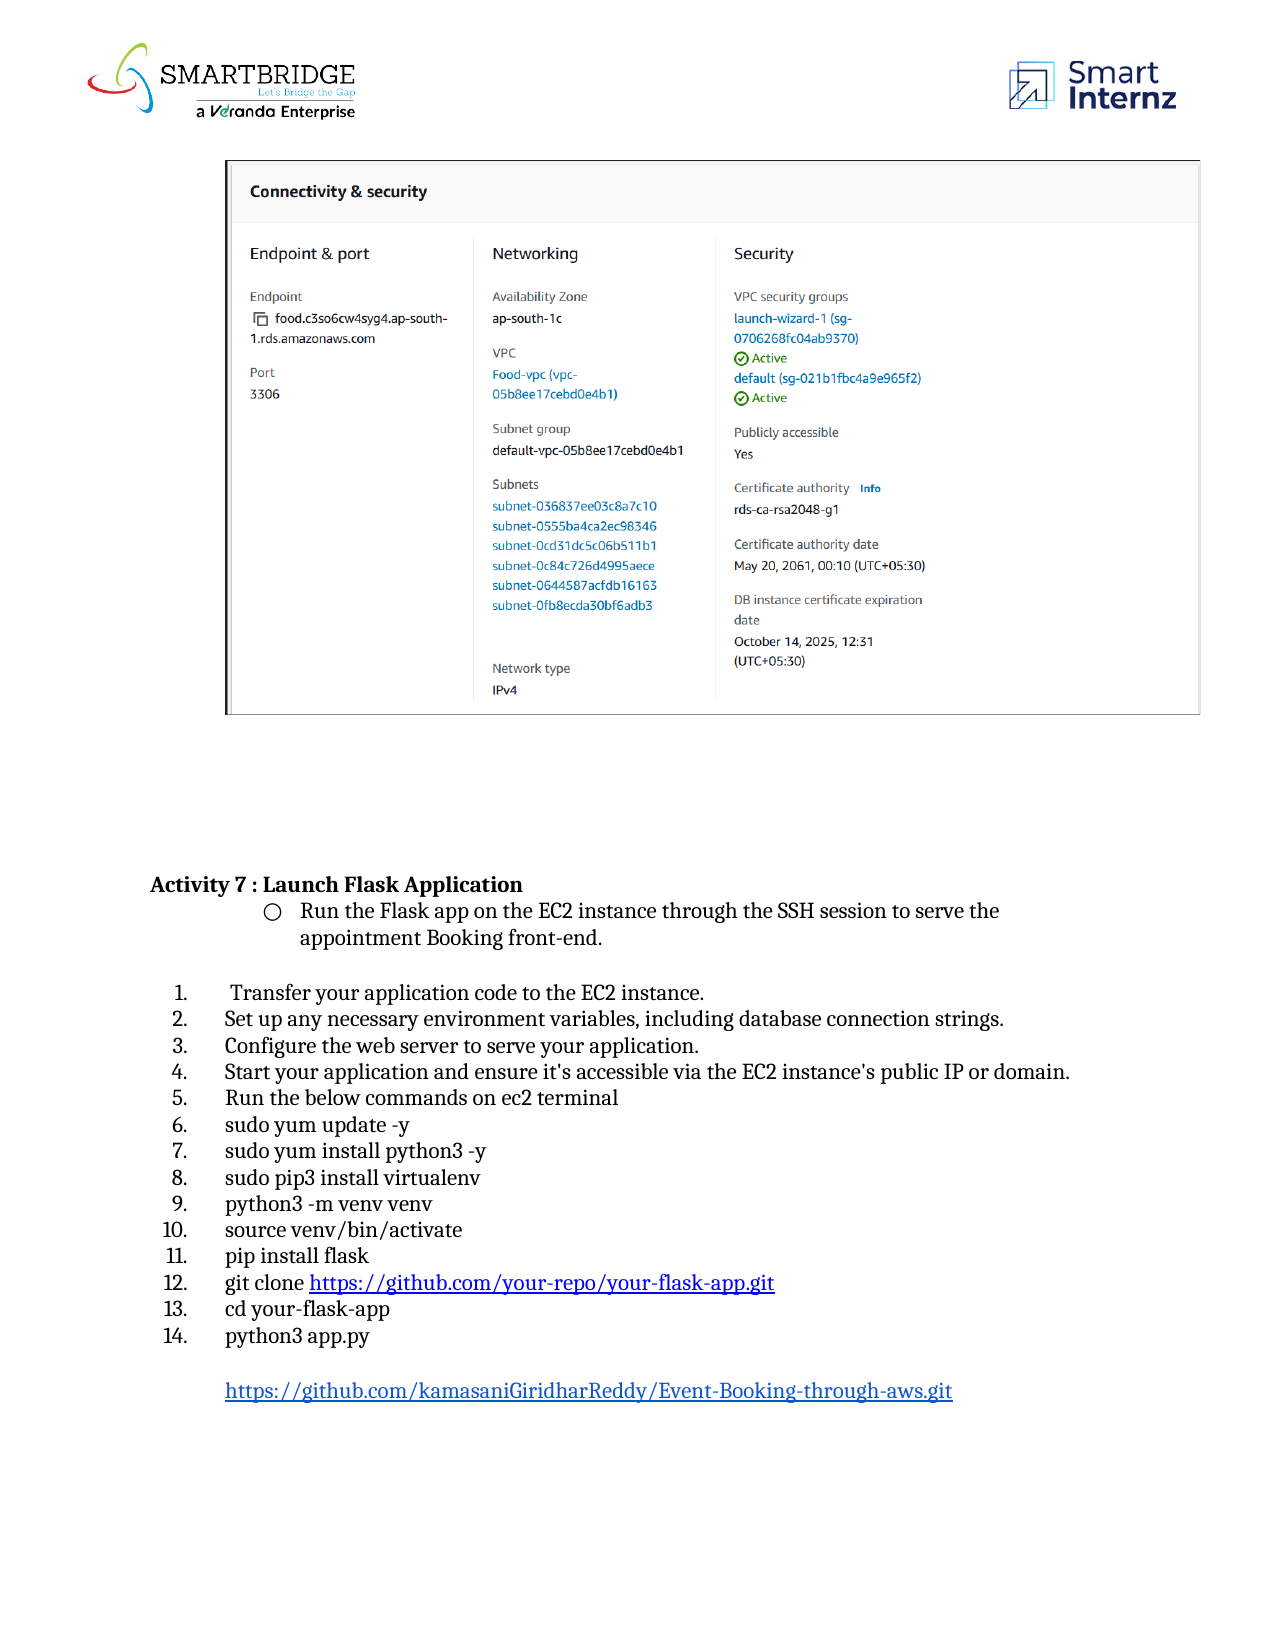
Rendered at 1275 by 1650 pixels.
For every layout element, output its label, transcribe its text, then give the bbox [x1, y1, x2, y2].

list sudo yum install python3 -y [187, 1138, 1125, 1164]
picture [1004, 61, 1181, 109]
list Start your application and ensure it's accessible via the EC2 instance's public IP or domain. [187, 1059, 1125, 1085]
list Configure the web server to serve your application. [187, 1032, 1125, 1059]
list pip install flask [187, 1243, 1125, 1270]
list Set up any necessary environment variables, including database connection strings. [187, 1006, 1125, 1032]
list sudo pip3 install virtualenv [187, 1164, 1125, 1191]
text https://github.com/kamasaniGiridharReddy/Event-Booking-through-aws.git [225, 1378, 1125, 1404]
list cd your-flask-app [187, 1296, 1125, 1322]
picture [225, 160, 1200, 715]
list python3 -m venv venv [187, 1191, 1125, 1217]
text Activity 7 : Launch Flask Application [150, 872, 1125, 898]
picture [73, 20, 370, 142]
list Run the below commands on ec2 terminal [187, 1085, 1125, 1112]
list sudo yum update -y [187, 1112, 1125, 1138]
list python3 app.py [187, 1322, 1125, 1349]
list Run the Flask app on the EC2 instance through the SSH session to serve the appointment Booking front-end. [262, 898, 1125, 951]
list Transfer your application code to the EC2 instance. [187, 980, 1125, 1006]
list git clone https://github.com/your-repo/your-flask-app.git [187, 1270, 1125, 1296]
list source venv/bin/activate [187, 1217, 1125, 1243]
